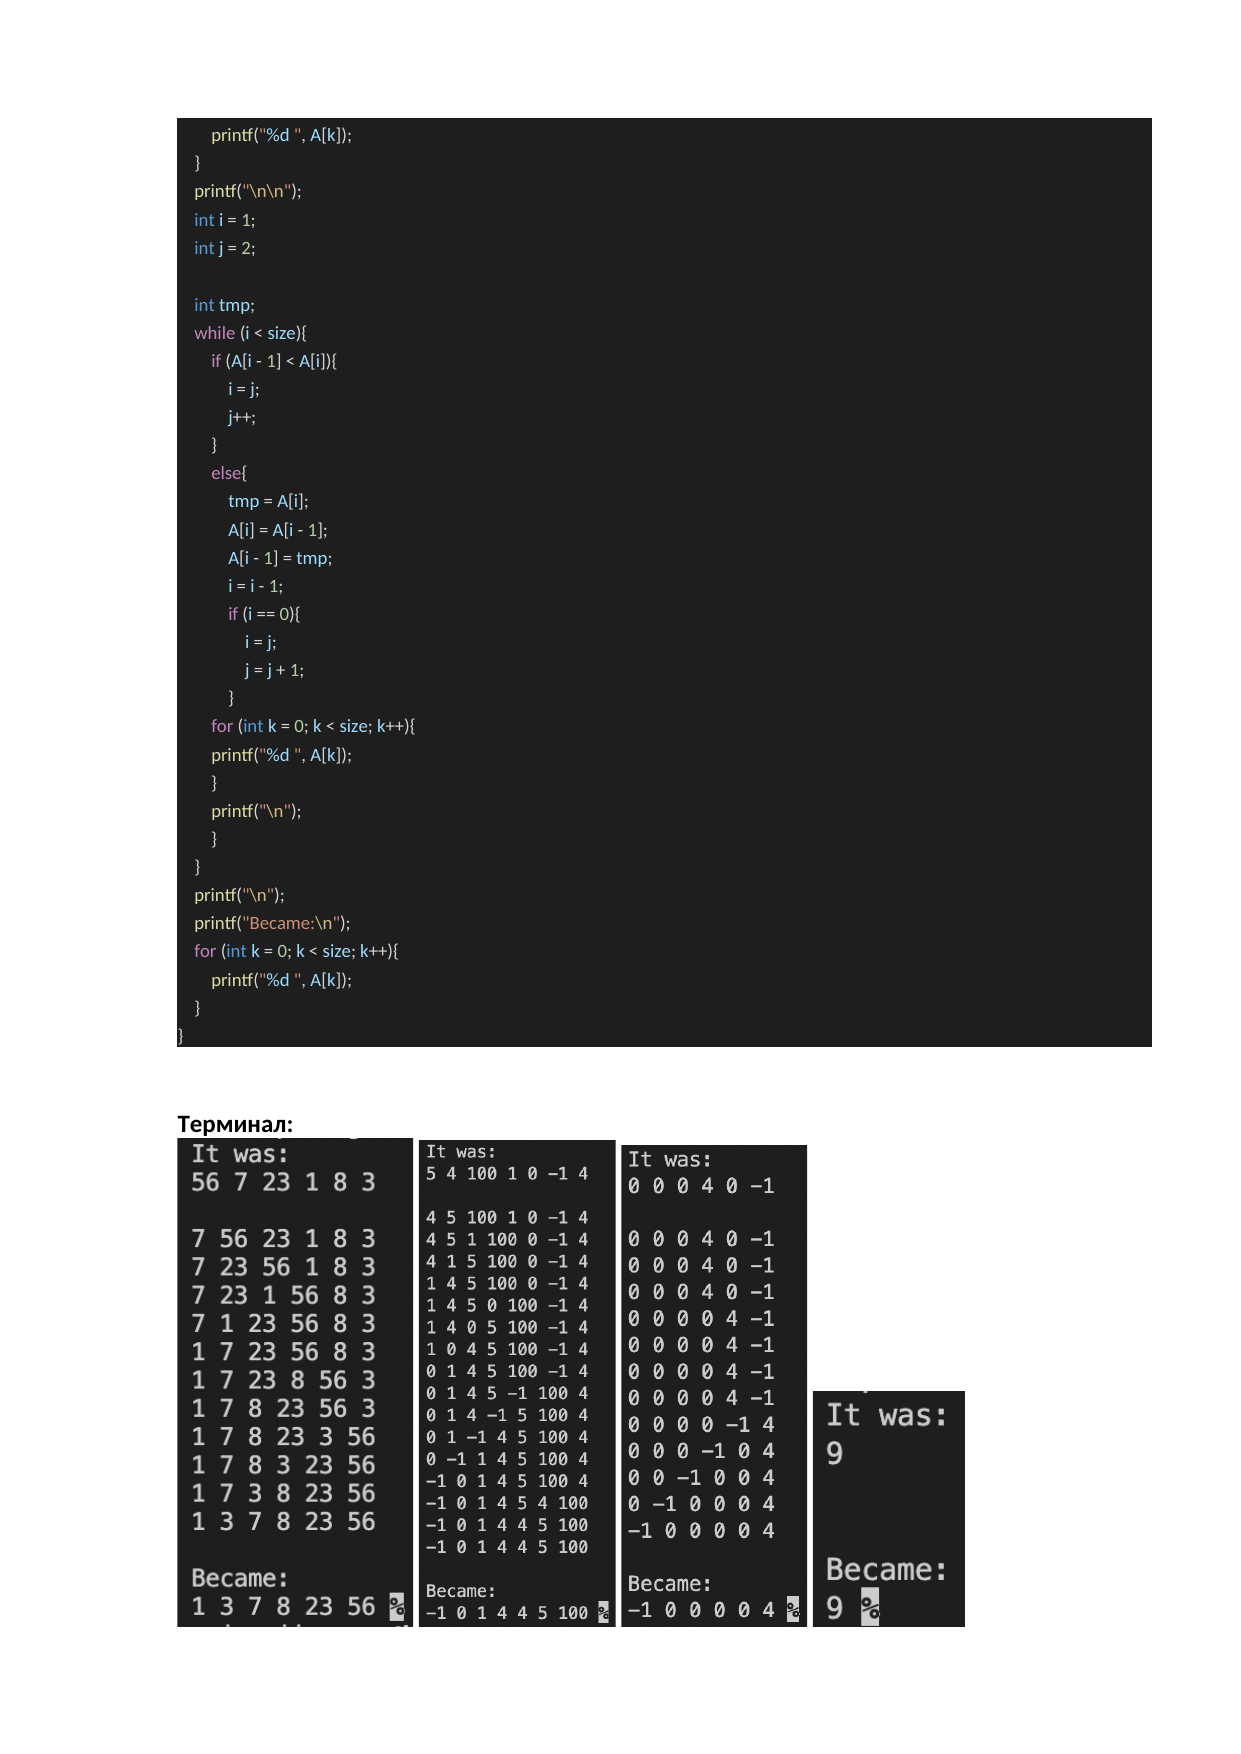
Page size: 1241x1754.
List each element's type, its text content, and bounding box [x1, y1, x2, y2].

text while (i < size){ [177, 316, 1152, 344]
text printf("\n\n"); [177, 174, 1152, 202]
text A[i] = A[i - 1]; [177, 512, 1152, 541]
text Терминал: [177, 1108, 1152, 1138]
text int j = 2; [177, 231, 1152, 259]
text } [177, 428, 1152, 456]
text tmp = A[i]; [177, 484, 1152, 512]
text } [177, 822, 1152, 850]
picture [418, 1140, 616, 1627]
text printf("%d ", A[k]); [177, 737, 1152, 766]
text printf("\n"); [177, 794, 1152, 822]
text i = i - 1; [177, 569, 1152, 597]
text } [177, 681, 1152, 709]
text } [177, 1019, 1152, 1047]
text } [177, 146, 1152, 174]
text if (i == 0){ [177, 597, 1152, 625]
picture [621, 1145, 808, 1627]
text for (int k = 0; k < size; k++){ [177, 934, 1152, 962]
text printf("Became:\n"); [177, 906, 1152, 934]
picture [177, 1138, 414, 1627]
text } [177, 850, 1152, 878]
text i = j; [177, 372, 1152, 400]
text printf("%d ", A[k]); [177, 962, 1152, 991]
picture [812, 1391, 965, 1627]
text j = j + 1; [177, 653, 1152, 681]
text i = j; [177, 625, 1152, 653]
text printf("%d ", A[k]); [177, 118, 1152, 146]
text } [177, 991, 1152, 1019]
text printf("\n"); [177, 878, 1152, 906]
text for (int k = 0; k < size; k++){ [177, 709, 1152, 737]
text } [177, 766, 1152, 794]
text A[i - 1] = tmp; [177, 541, 1152, 569]
text else{ [177, 456, 1152, 484]
text int tmp; [177, 287, 1152, 316]
text j++; [177, 400, 1152, 428]
text int i = 1; [177, 202, 1152, 231]
text if (A[i - 1] < A[i]){ [177, 344, 1152, 372]
